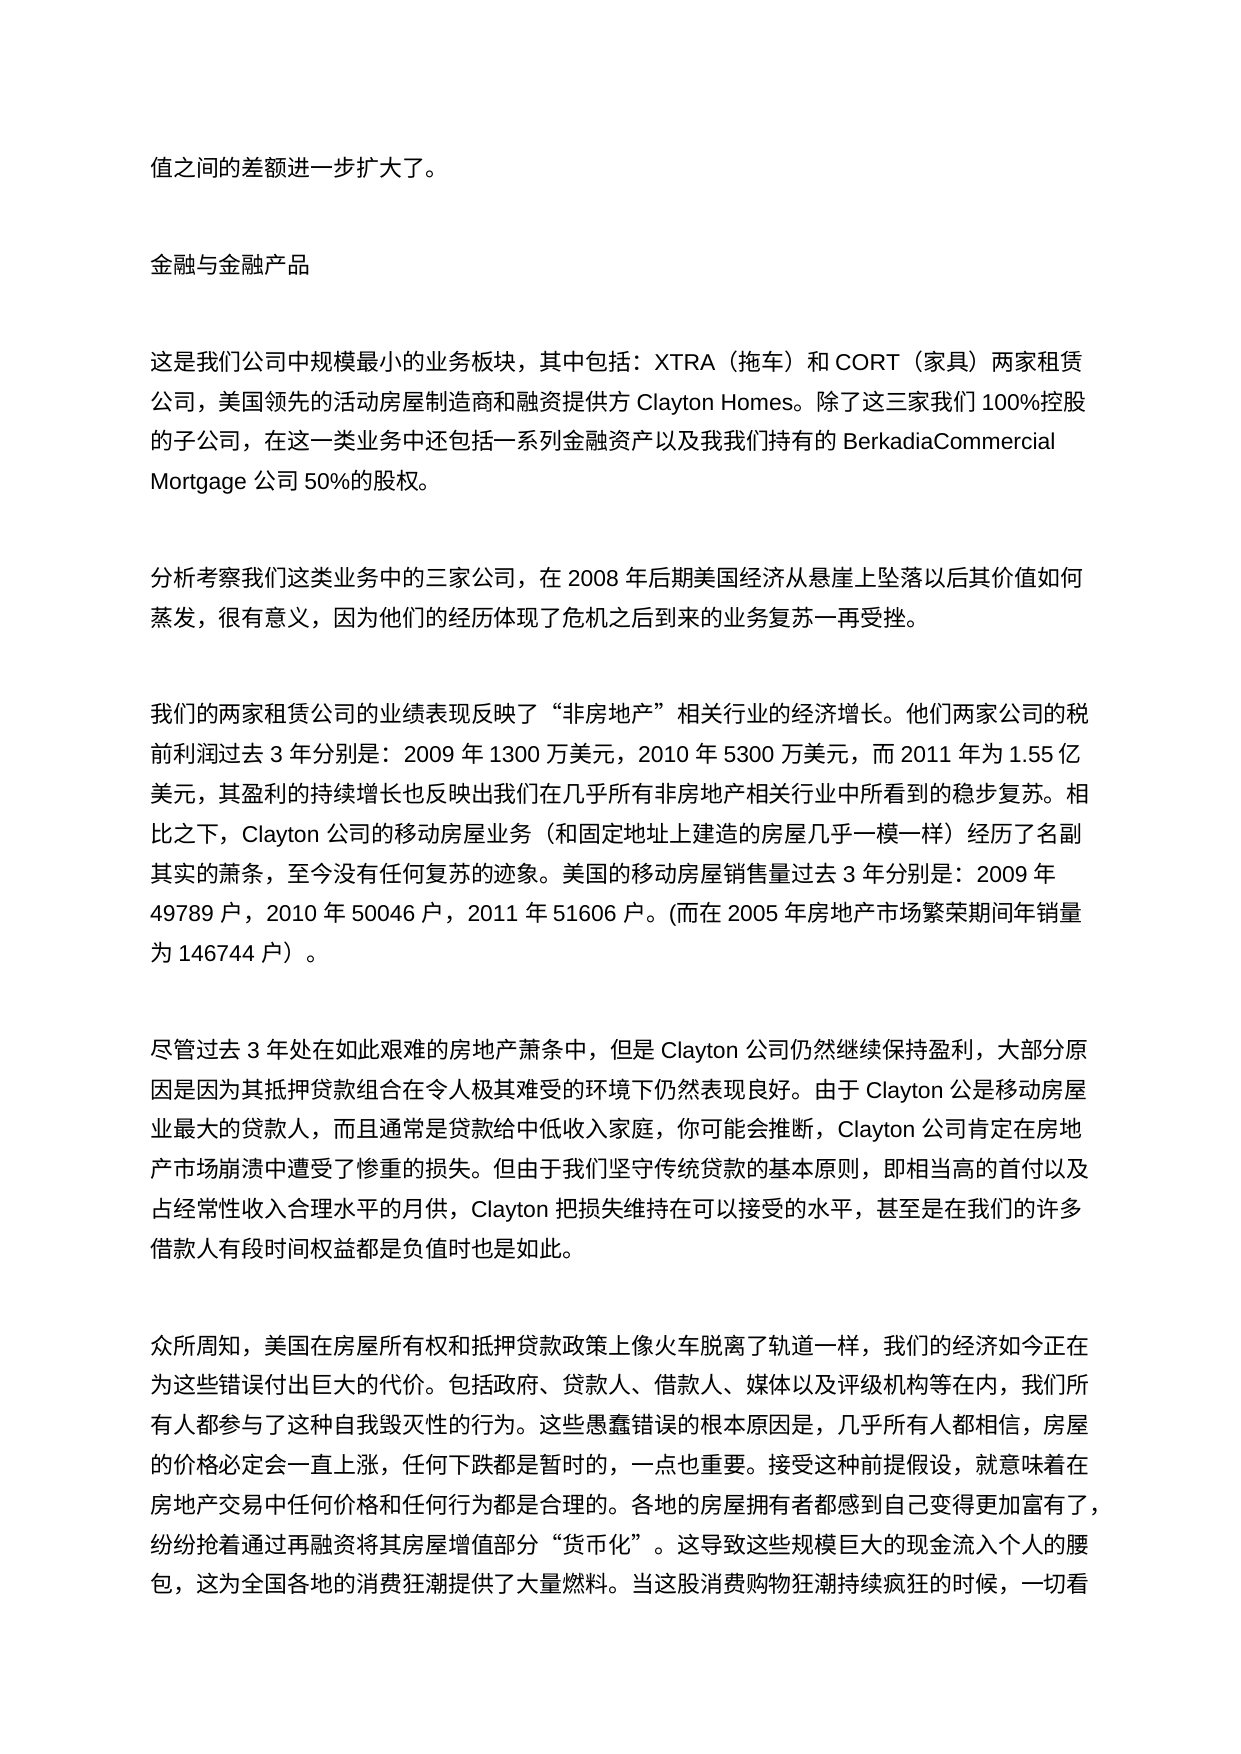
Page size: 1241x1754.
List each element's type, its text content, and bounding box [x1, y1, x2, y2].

text 分析考察我们这类业务中的三家公司，在 2008 年后期美国经济从悬崖上坠落以后其价值如何蒸发，很有意义，因为他们的经历体现了危机之后到来的业务复苏一再受挫。 [150, 560, 1090, 633]
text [150, 1327, 1090, 1599]
text 我们的两家租赁公司的业绩表现反映了“非房地产”相关行业的经济增长。他们两家公司的税前利润过去 3 年分别是：2009 年 1300 万美元，2010 年 5300 万美元，而 2011 年为 1.55亿美元，其盈利的持续增长也反映出我们在几乎所有非房地产相关行业中所看到的稳步复苏。相比之下，Clayton 公司的移动房屋业务（和固定地址上建造的房屋几乎一模一样）经历了名副其实的萧条，至今没有任何复苏的迹象。美国的移动房屋销售量过去 3 年分别是：2009 年 49789 户，2010 年 50046 户，2011 年 51606 户。(而在 2005 年房地产市场繁荣期间年销量为 146744 户）。 [150, 696, 1090, 968]
text 尽管过去 3 年处在如此艰难的房地产萧条中，但是 Clayton 公司仍然继续保持盈利，大部分原因是因为其抵押贷款组合在令人极其难受的环境下仍然表现良好。由于 Clayton 公是移动房屋业最大的贷款人，而且通常是贷款给中低收入家庭，你可能会推断，Clayton 公司肯定在房地产市场崩溃中遭受了惨重的损失。但由于我们坚守传统贷款的基本原则，即相当高的首付以及占经常性收入合理水平的月供，Clayton 把损失维持在可以接受的水平，甚至是在我们的许多借款人有段时间权益都是负值时也是如此。 [150, 1032, 1090, 1264]
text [150, 150, 1090, 183]
text 这是我们公司中规模最小的业务板块，其中包括：XTRA（拖车）和 CORT（家具）两家租赁公司，美国领先的活动房屋制造商和融资提供方 Clayton Homes。除了这三家我们 100%控股的子公司，在这一类业务中还包括一系列金融资产以及我我们持有的 BerkadiaCommercial Mortgage 公司 50%的股权。 [150, 343, 1090, 496]
text 金融与金融产品 [150, 247, 1090, 280]
